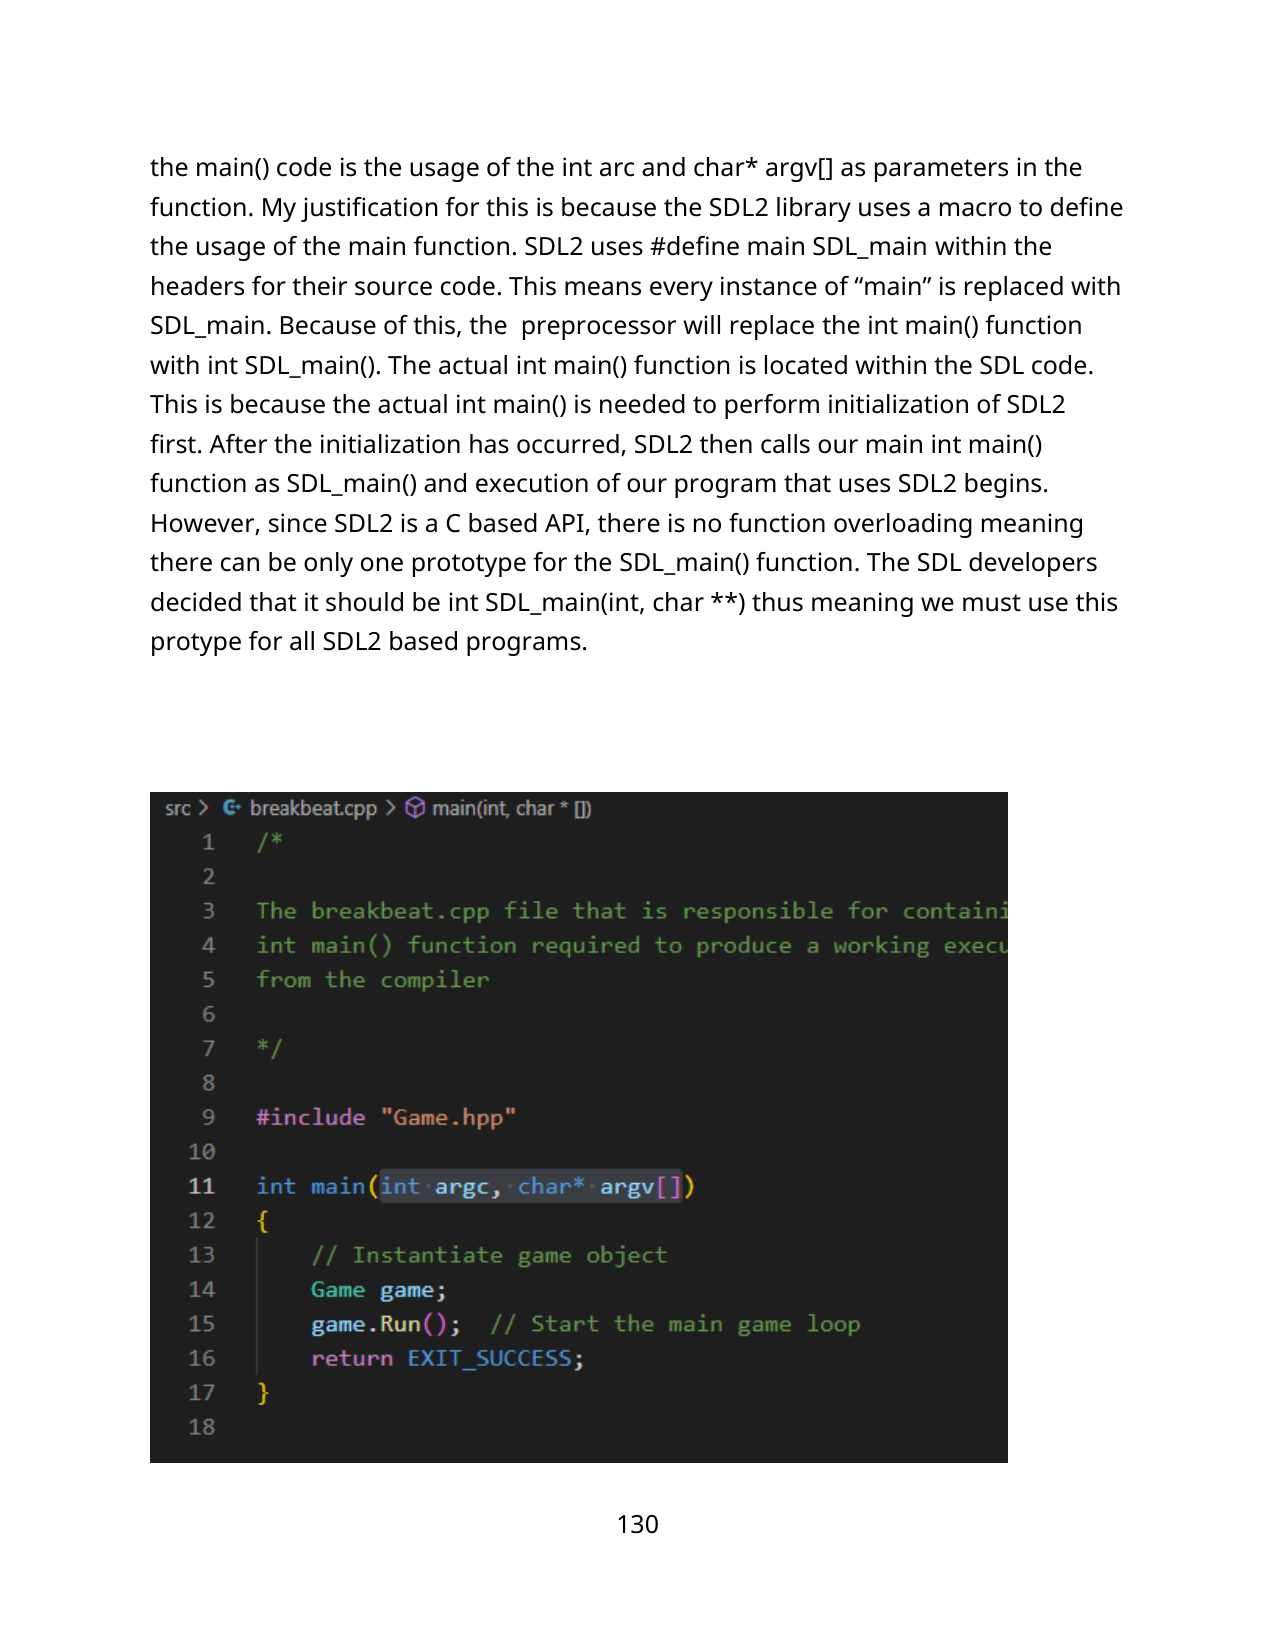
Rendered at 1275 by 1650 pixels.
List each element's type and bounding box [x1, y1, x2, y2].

text [150, 150, 1125, 658]
picture [150, 792, 1008, 1463]
